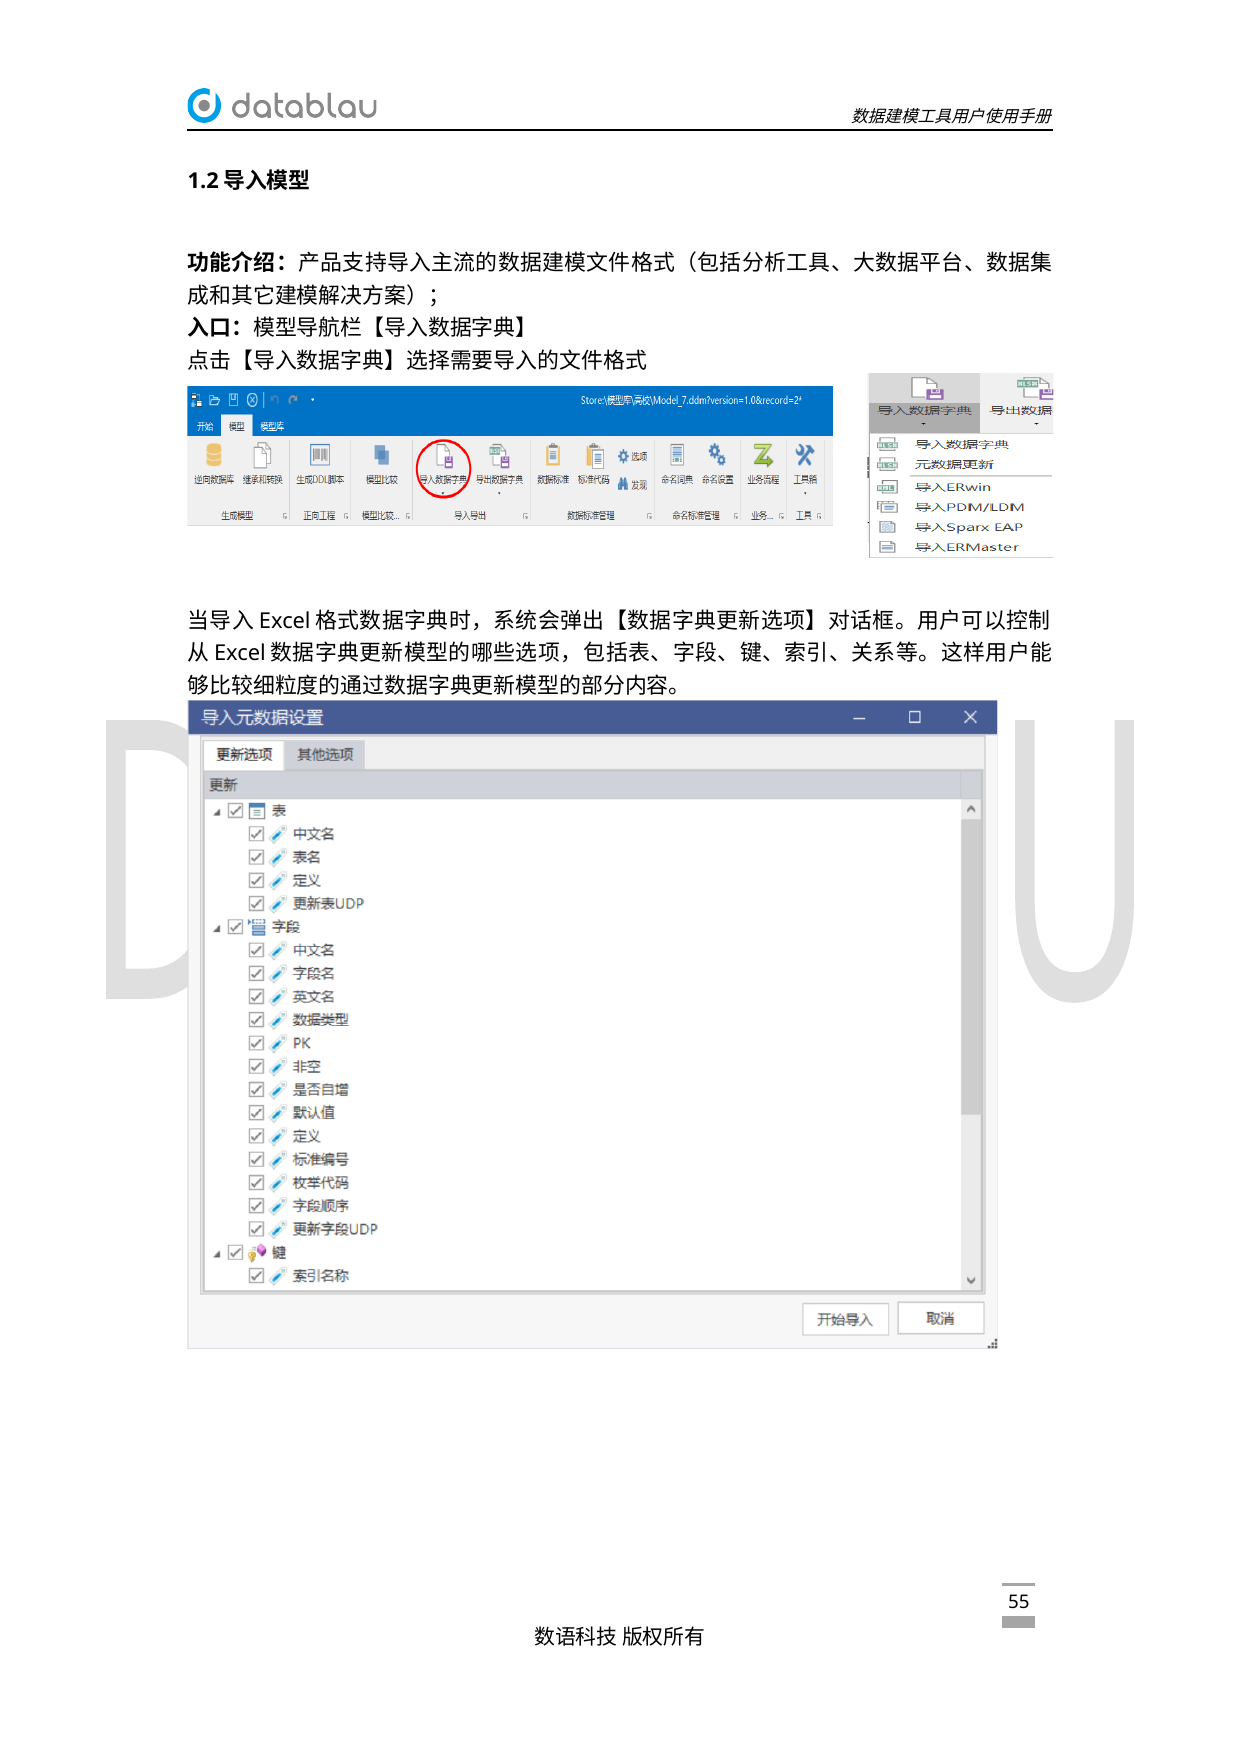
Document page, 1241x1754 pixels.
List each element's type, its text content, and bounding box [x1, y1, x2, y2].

text 功能介绍：产品支持导入主流的数据建模文件格式（包括分析工具、大数据平台、数据集成和其它建模解决方案）； [187, 245, 1053, 310]
picture [187, 88, 198, 99]
picture [187, 112, 197, 123]
picture [187, 700, 998, 1349]
text 当导入Excel格式数据字典时，系统会弹出【数据字典更新选项】对话框。用户可以控制从Excel数据字典更新模型的哪些选项，包括表、字段、键、索引、关系等。这样用户能够比较细粒度的通过数据字典更新模型的部分内容。 [187, 602, 1053, 700]
picture [187, 386, 833, 526]
text 点击【导入数据字典】选择需要导入的文件格式 [187, 342, 1053, 375]
text 入口：模型导航栏【导入数据字典】 [187, 310, 1053, 342]
subtitle 1.2导入模型 [187, 162, 1053, 195]
picture [193, 88, 377, 123]
picture [867, 373, 1054, 558]
